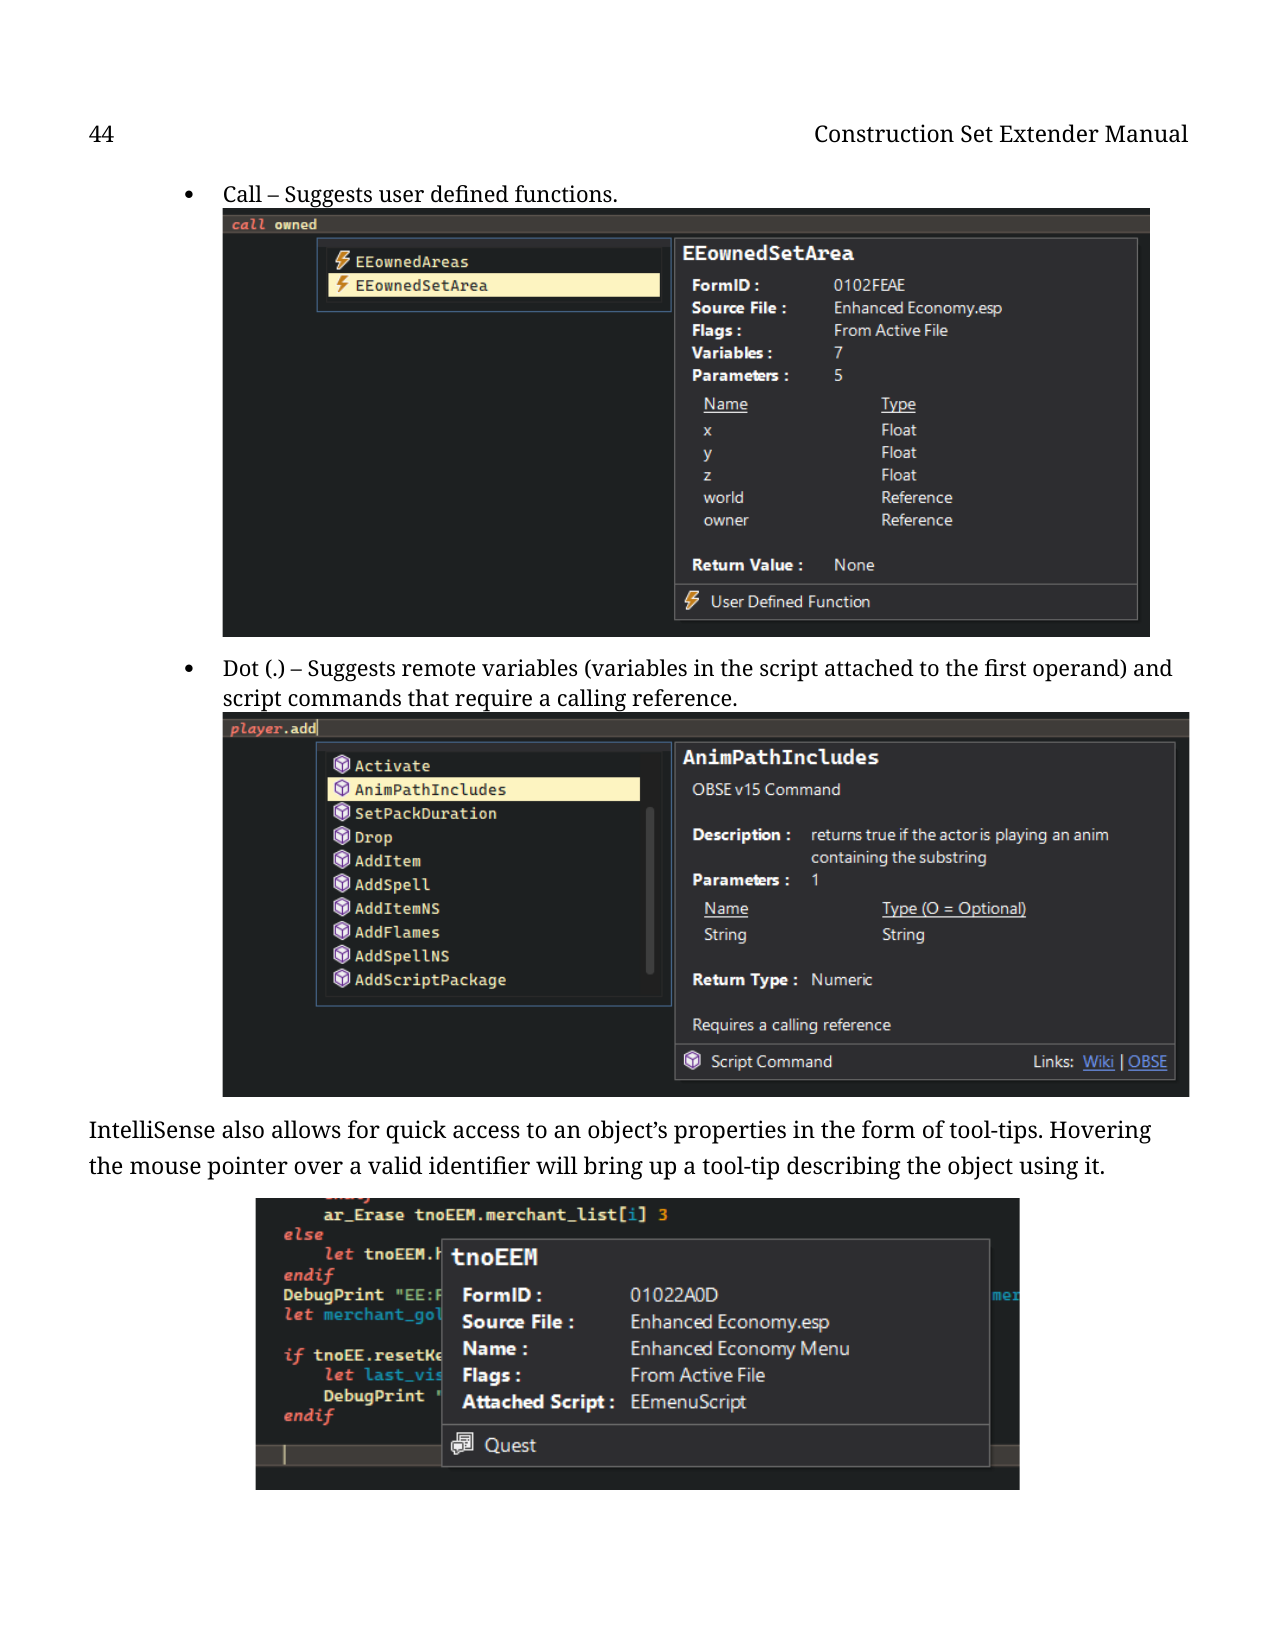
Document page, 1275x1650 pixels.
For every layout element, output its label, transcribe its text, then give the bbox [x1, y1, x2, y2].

picture [222, 712, 1190, 1097]
text IntelliSense also allows for quick access to an object’s properties in the form of tool-tips. Hovering the mouse pointer over a valid identifier will bring up a tool-tip describing the object using it. [88, 1114, 1186, 1181]
picture [222, 208, 1150, 637]
picture [255, 1198, 1020, 1490]
